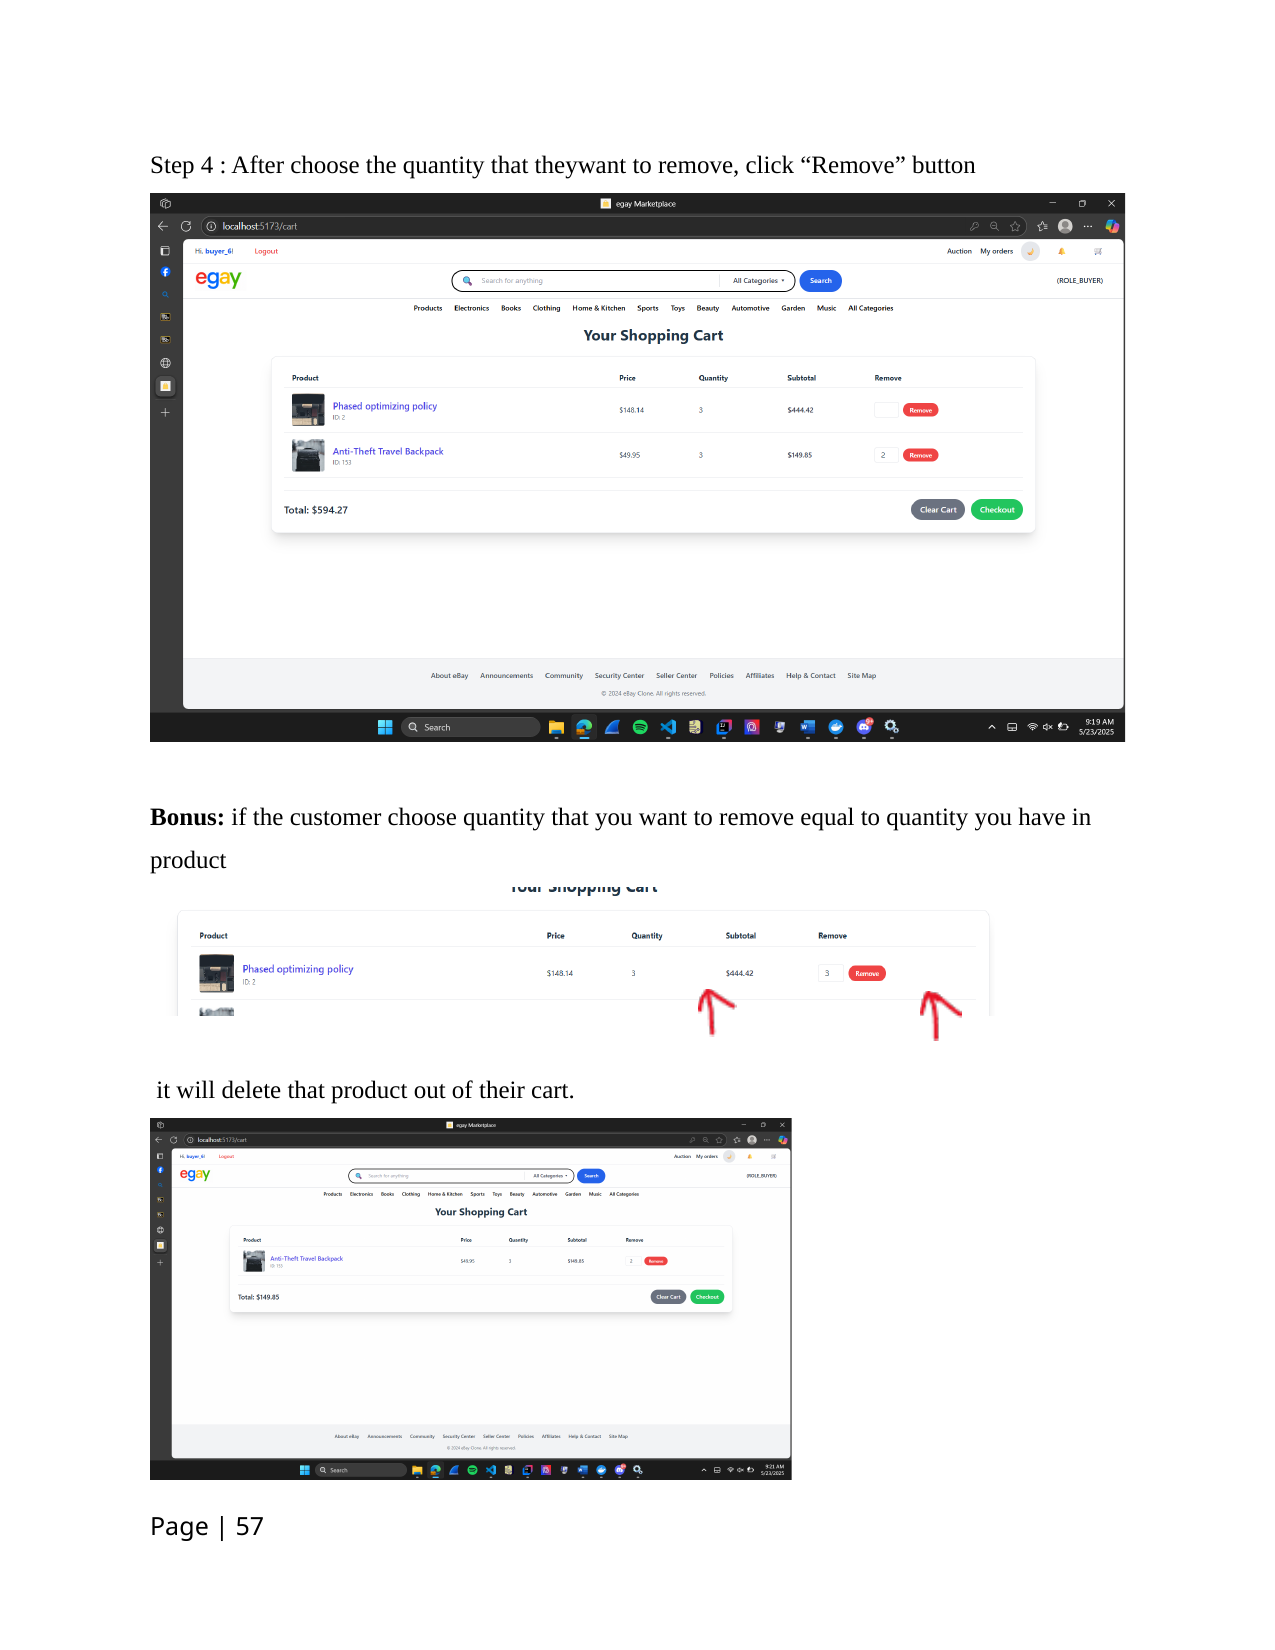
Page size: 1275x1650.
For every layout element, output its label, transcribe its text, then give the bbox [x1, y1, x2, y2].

picture [150, 193, 1125, 742]
text Step 4 : After choose the quantity that theywant to remove, click “Remove” button [150, 150, 1125, 179]
text Bonus: if the customer choose quantity that you want to remove equal to quantity you have in product [150, 802, 1125, 873]
picture [150, 1118, 792, 1480]
picture [150, 887, 995, 1041]
text it will delete that product out of their cart. [150, 1075, 1125, 1104]
